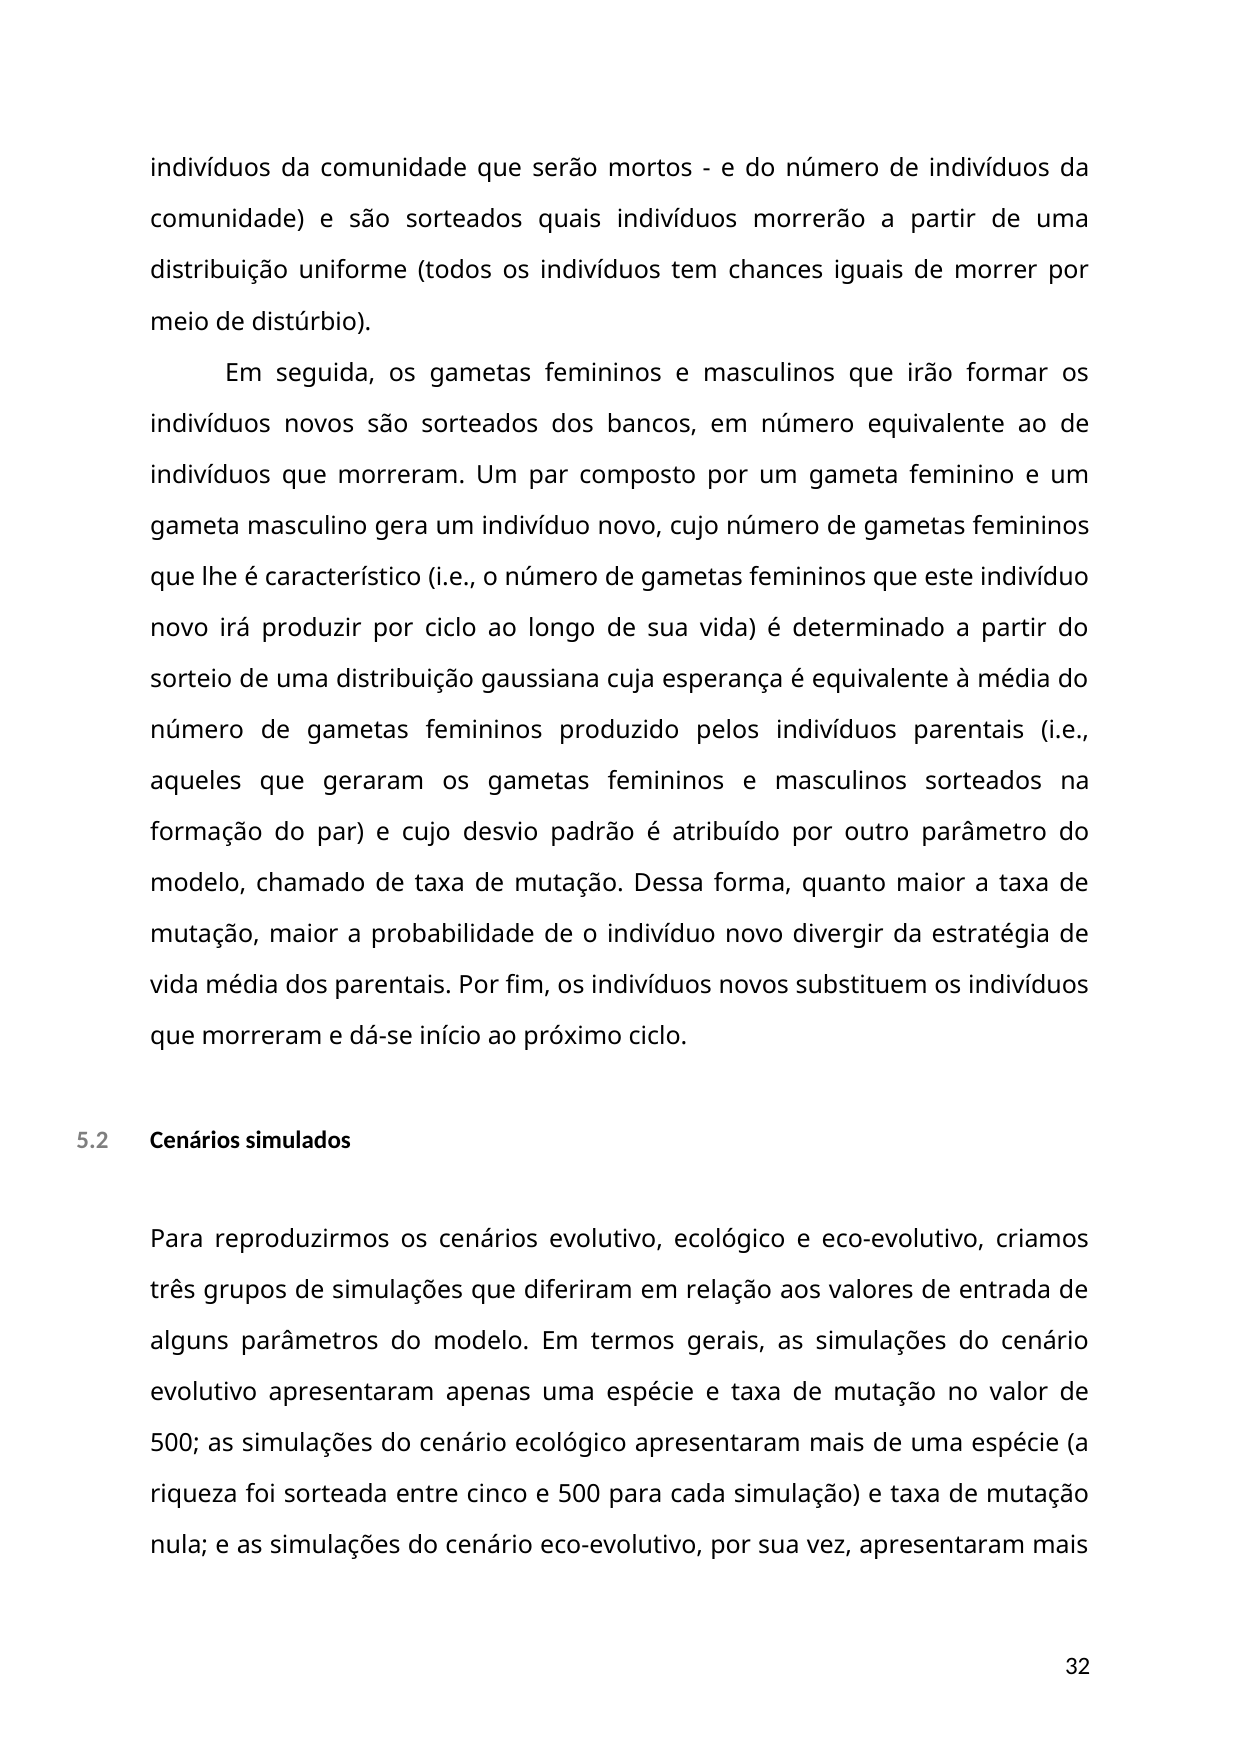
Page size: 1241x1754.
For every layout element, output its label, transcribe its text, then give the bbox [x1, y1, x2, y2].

text Em seguida, os gametas femininos e masculinos que irão formar os indivíduos novos são sorteados dos bancos, em número equivalente ao de indivíduos que morreram. Um par composto por um gameta feminino e um gameta masculino gera um indivíduo novo, cujo número de gametas femininos que lhe é característico (i.e., o número de gametas femininos que este indivíduo novo irá produzir por ciclo ao longo de sua vida) é determinado a partir do sorteio de uma distribuição gaussiana cuja esperança é equivalente à média do número de gametas femininos produzido pelos indivíduos parentais (i.e., aqueles que geraram os gametas femininos e masculinos sorteados na formação do par) e cujo desvio padrão é atribuído por outro parâmetro do modelo, chamado de taxa de mutação. Dessa forma, quanto maior a taxa de mutação, maior a probabilidade de o indivíduo novo divergir da estratégia de vida média dos parentais. Por fim, os indivíduos novos substituem os indivíduos que morreram e dá-se início ao próximo ciclo. [150, 354, 1090, 1052]
subtitle 5.2 Cenários simulados [76, 1124, 1090, 1154]
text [150, 1221, 1090, 1561]
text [150, 150, 1090, 337]
